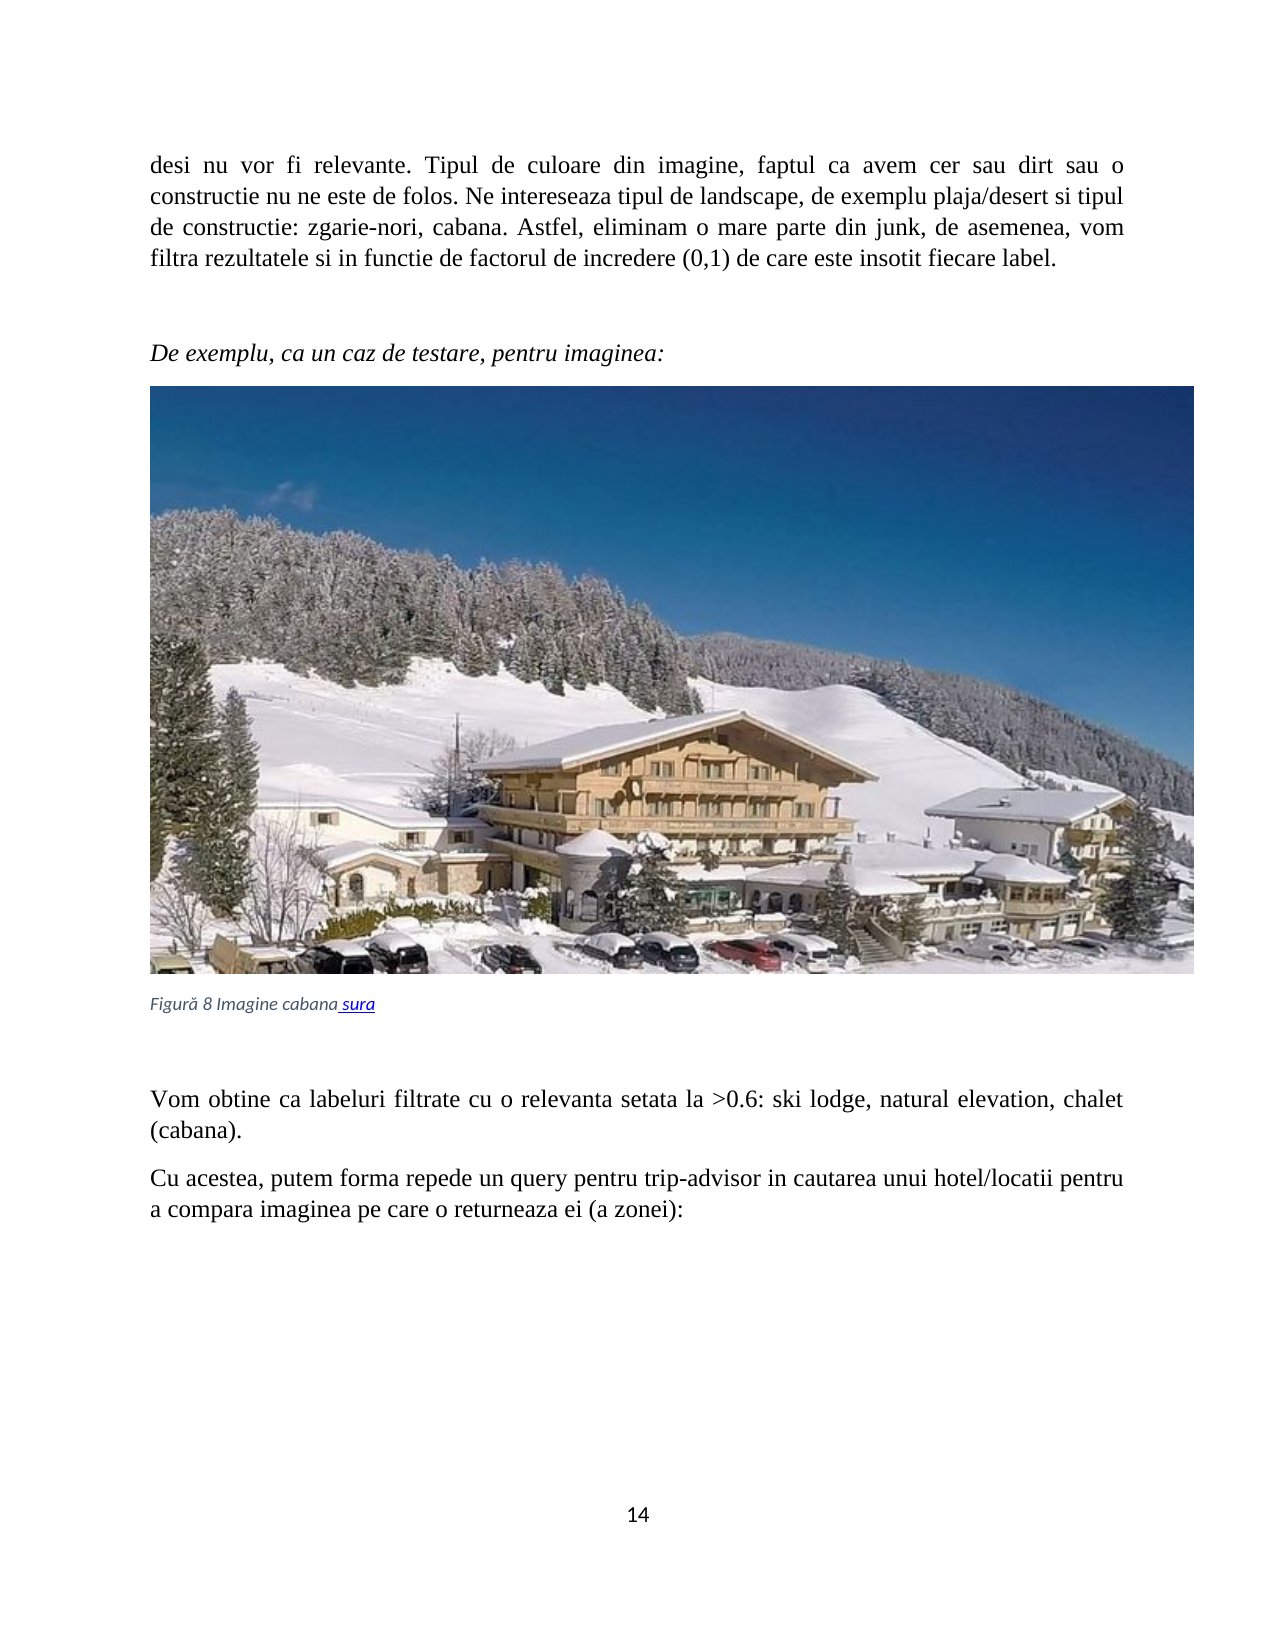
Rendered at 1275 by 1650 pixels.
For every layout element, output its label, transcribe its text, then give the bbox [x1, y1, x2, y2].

text De exemplu, ca un caz de testare, pentru imaginea: [150, 338, 1125, 367]
picture [150, 386, 1194, 974]
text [150, 150, 1125, 272]
text Vom obtine ca labeluri filtrate cu o relevanta setata la >0.6: ski lodge, natural elevation, chalet (cabana). [150, 1084, 1125, 1144]
text Cu acestea, putem forma repede un query pentru trip-advisor in cautarea unui hotel/locatii pentru a compara imaginea pe care o returneaza ei (a zonei): [150, 1163, 1125, 1223]
text Figură 8 Imagine cabana sura [150, 993, 1125, 1016]
